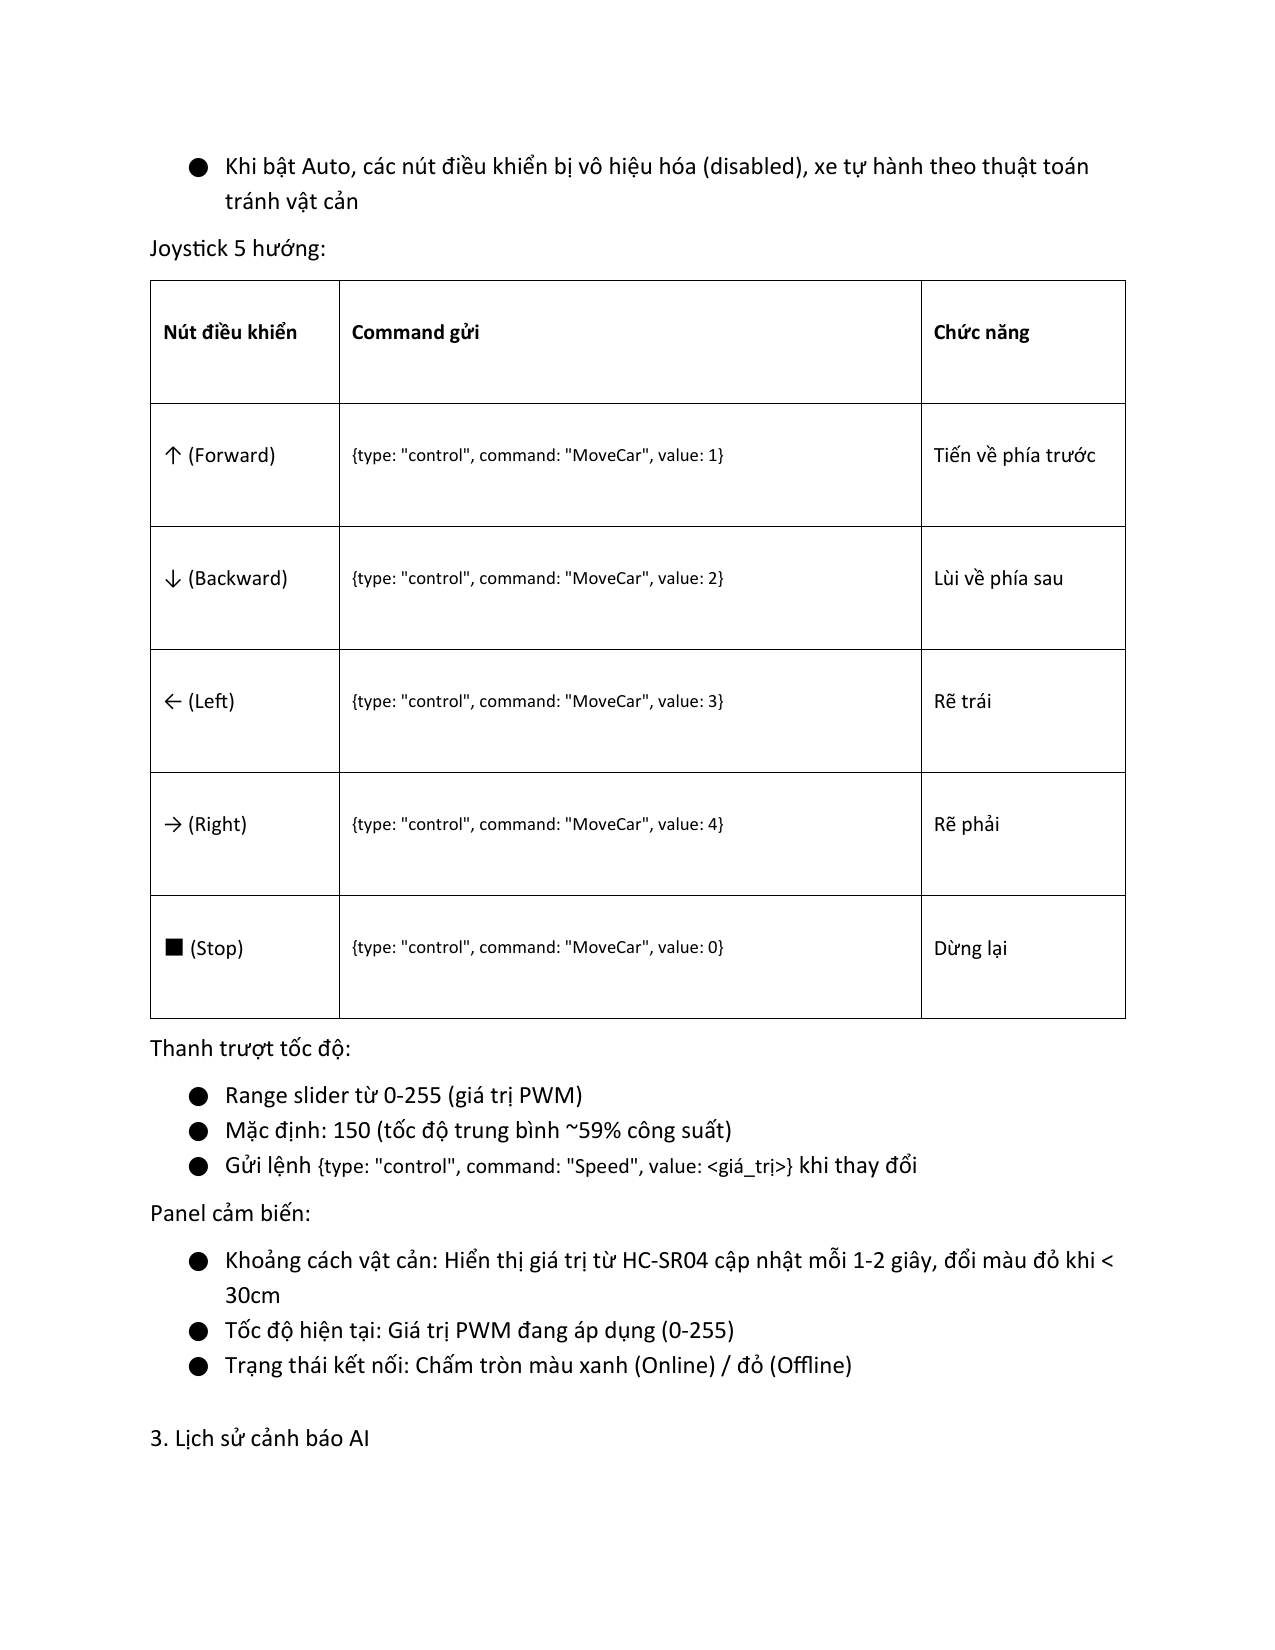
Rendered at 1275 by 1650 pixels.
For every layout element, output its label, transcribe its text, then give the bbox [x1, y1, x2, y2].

list Khi bật Auto, các nút điều khiển bị vô hiệu hóa (disabled), xe tự hành theo thuật toán tránh vật cản [187, 150, 1125, 216]
table_cell {type: "control", command: "MoveCar", value: 4} [340, 773, 921, 895]
text 3. Lịch sử cảnh báo AI [150, 1422, 1125, 1452]
table_cell ← (Left) [151, 650, 339, 772]
table_cell Tiến về phía trước [922, 404, 1125, 526]
table_cell Lùi về phía sau [922, 527, 1125, 649]
list Range slider từ 0-255 (giá trị PWM) [187, 1079, 1125, 1110]
table_cell {type: "control", command: "MoveCar", value: 1} [340, 404, 921, 526]
table_header Nút điều khiển [151, 281, 339, 403]
list Khoảng cách vật cản: Hiển thị giá trị từ HC-SR04 cập nhật mỗi 1-2 giây, đổi màu đỏ khi < 30cm [187, 1244, 1125, 1310]
text Thanh trượt tốc độ: [150, 1032, 1125, 1062]
table_header Command gửi [340, 281, 921, 403]
list Gửi lệnh {type: "control", command: "Speed", value: <giá_trị>} khi thay đổi [187, 1149, 1125, 1180]
table_cell {type: "control", command: "MoveCar", value: 2} [340, 527, 921, 649]
table_cell Rẽ phải [922, 773, 1125, 895]
list Trạng thái kết nối: Chấm tròn màu xanh (Online) / đỏ (Offline) [187, 1349, 1125, 1380]
text Panel cảm biến: [150, 1197, 1125, 1227]
table_cell Rẽ trái [922, 650, 1125, 772]
text Joystick 5 hướng: [150, 232, 1125, 263]
list Tốc độ hiện tại: Giá trị PWM đang áp dụng (0-255) [187, 1314, 1125, 1345]
table_cell → (Right) [151, 773, 339, 895]
list Mặc định: 150 (tốc độ trung bình ~59% công suất) [187, 1114, 1125, 1145]
table_cell {type: "control", command: "MoveCar", value: 0} [340, 896, 921, 1018]
table_cell Dừng lại [922, 896, 1125, 1018]
table_cell {type: "control", command: "MoveCar", value: 3} [340, 650, 921, 772]
table_cell ⬛ (Stop) [151, 896, 339, 1018]
table_header Chức năng [922, 281, 1125, 403]
table_cell ↓ (Backward) [151, 527, 339, 649]
table_cell ↑ (Forward) [151, 404, 339, 526]
